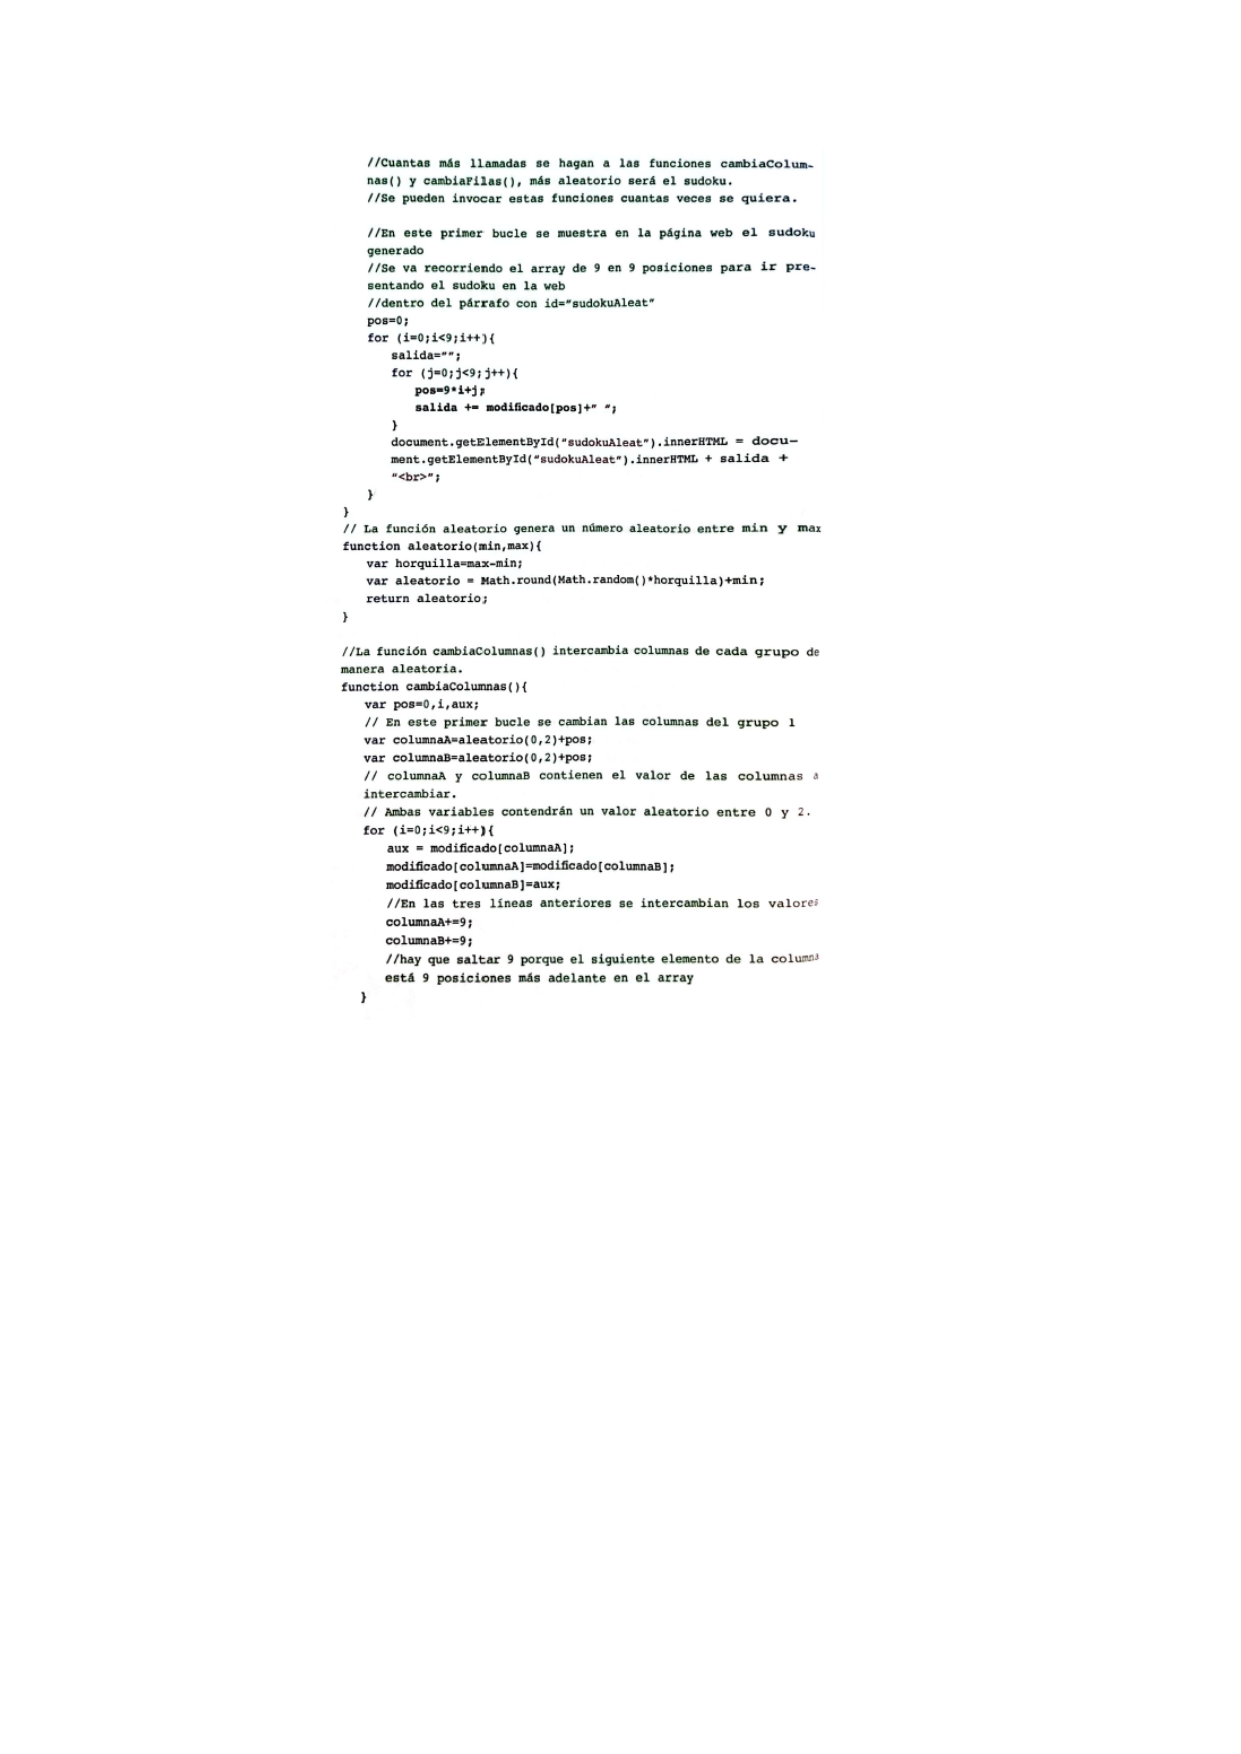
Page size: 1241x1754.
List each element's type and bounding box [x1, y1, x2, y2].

picture [324, 147, 825, 1020]
